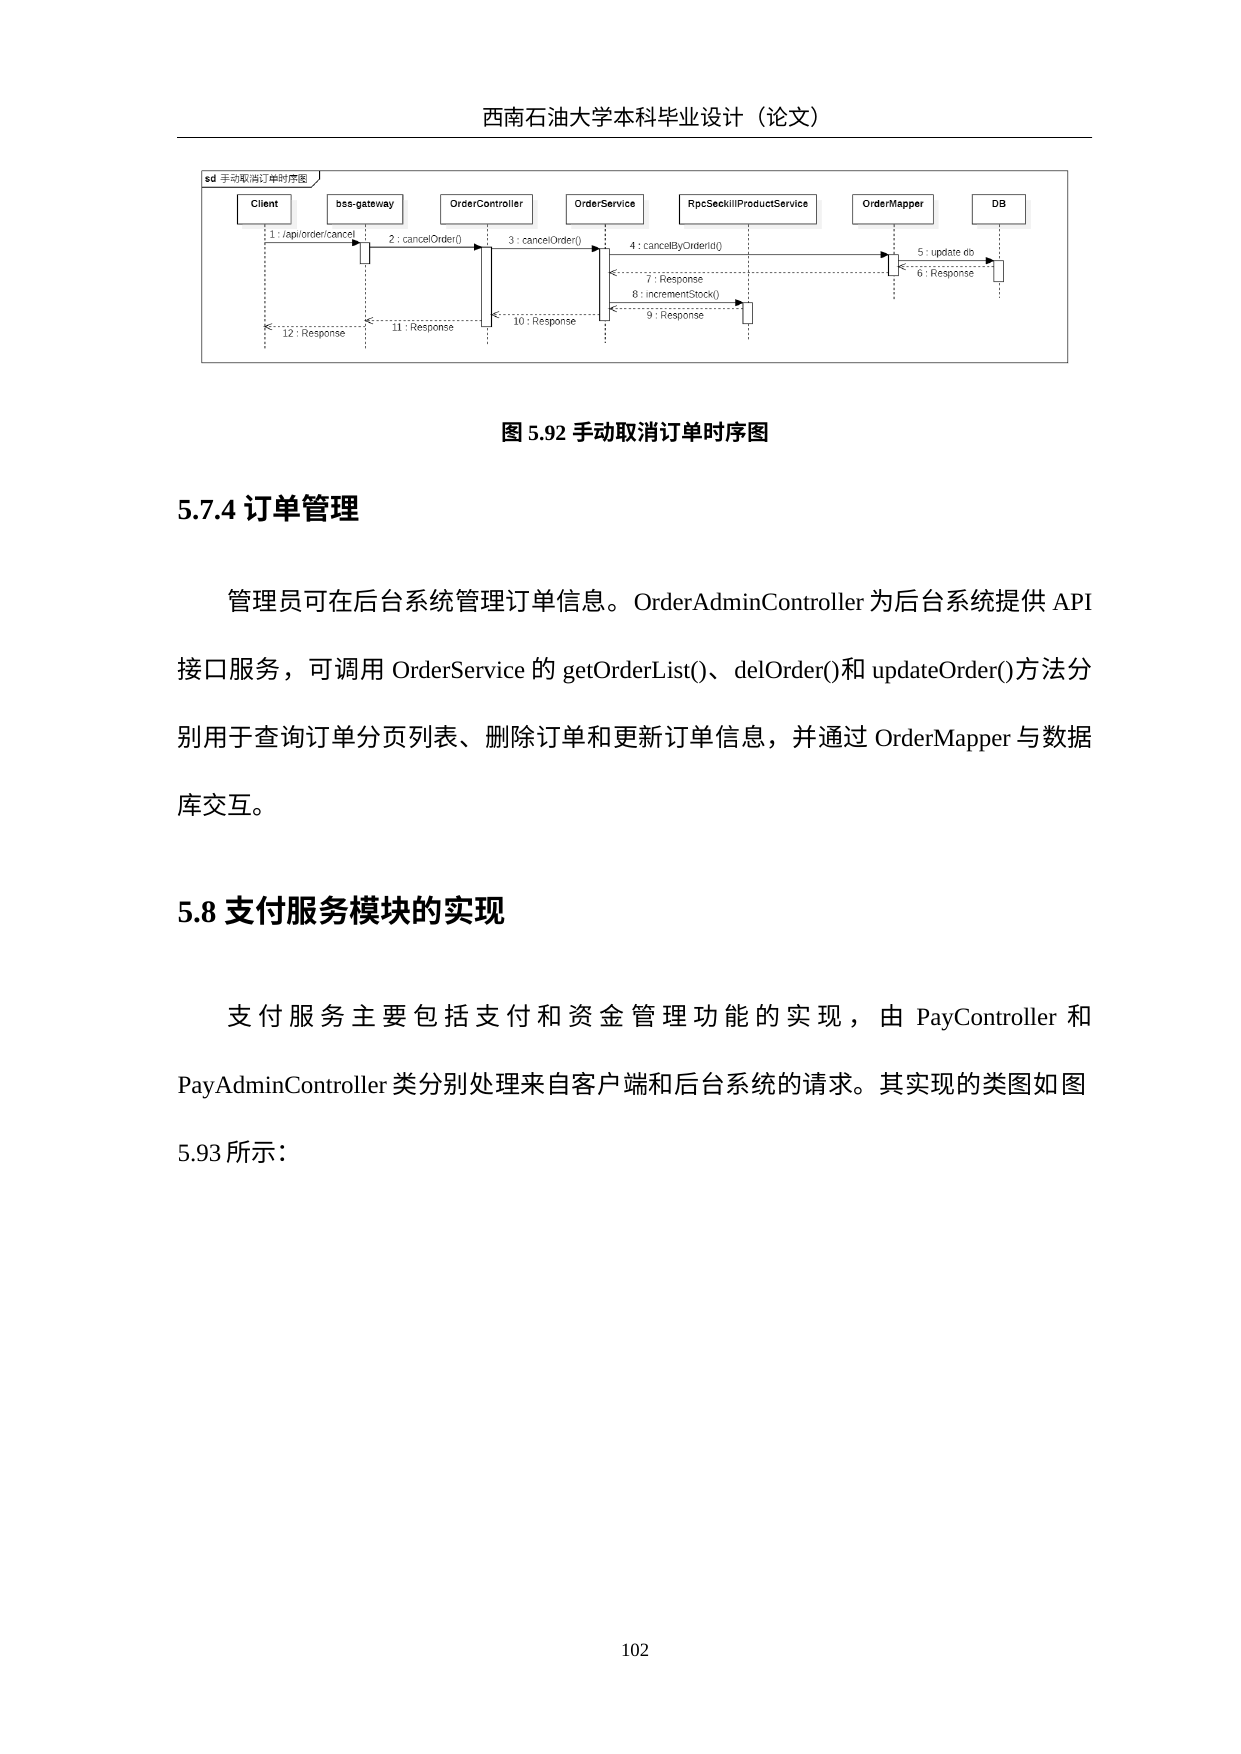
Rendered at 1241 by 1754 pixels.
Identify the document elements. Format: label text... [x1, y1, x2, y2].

text 管理员可在后台系统管理订单信息。OrderAdminController为后台系统提供API接口服务，可调用OrderService的getOrderList()、delOrder()和updateOrder()方法分别用于查询订单分页列表、删除订单和更新订单信息，并通过OrderMapper与数据库交互。 [177, 566, 1092, 838]
subtitle 订单管理 [177, 473, 1092, 541]
picture [194, 163, 1075, 373]
subtitle 支付服务模块的实现 [177, 875, 1092, 943]
